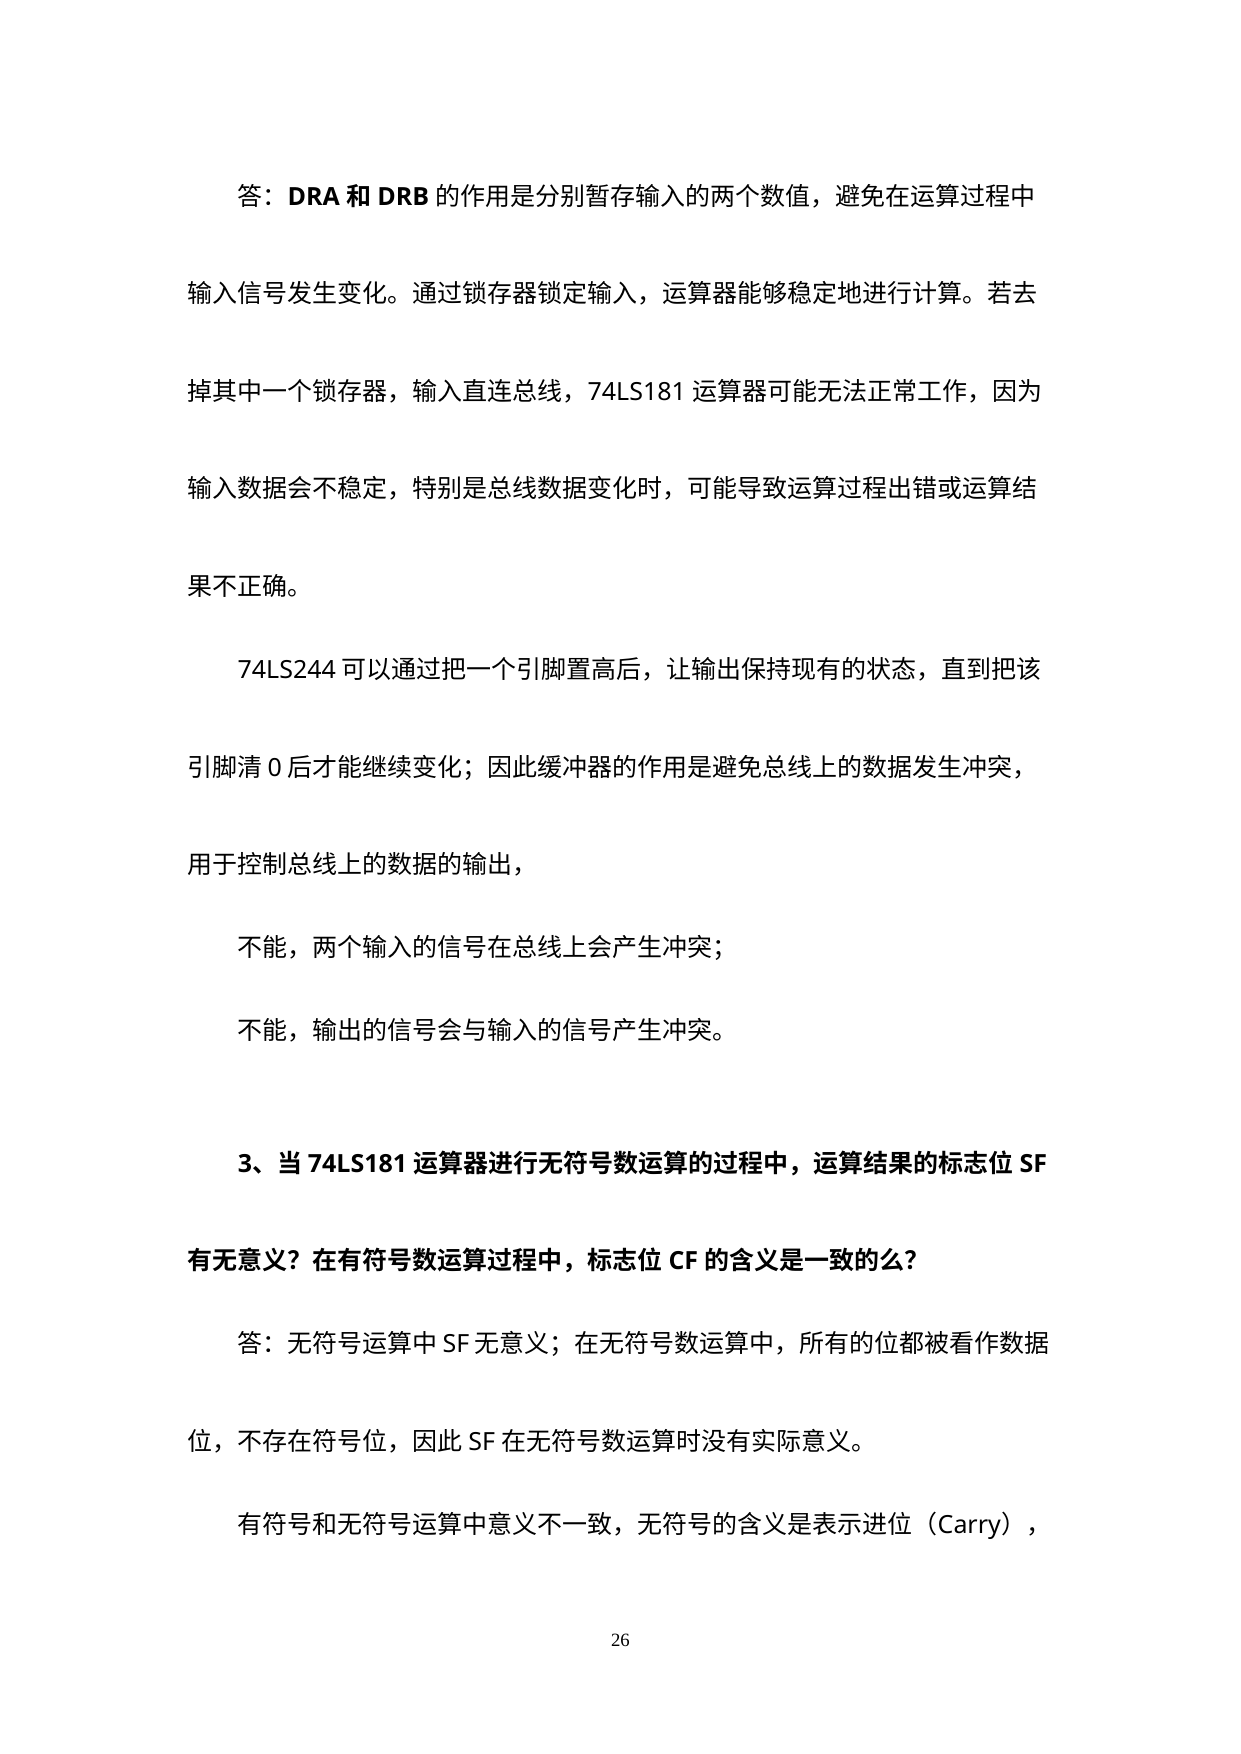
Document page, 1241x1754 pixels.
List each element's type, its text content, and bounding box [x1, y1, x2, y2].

text 答：无符号运算中SF无意义；在无符号数运算中，所有的位都被看作数据位，不存在符号位，因此 SF 在无符号数运算时没有实际意义。 [187, 1309, 1053, 1472]
text 74LS244可以通过把一个引脚置高后，让输出保持现有的状态，直到把该引脚清0后才能继续变化；因此缓冲器的作用是避免总线上的数据发生冲突，用于控制总线上的数据的输出， [187, 635, 1053, 895]
text 不能，两个输入的信号在总线上会产生冲突； [187, 913, 1053, 978]
text 不能，输出的信号会与输入的信号产生冲突。 [187, 996, 1053, 1061]
text 答：DRA 和 DRB 的作用是分别暂存输入的两个数值，避免在运算过程中输入信号发生变化。通过锁存器锁定输入，运算器能够稳定地进行计算。若去掉其中一个锁存器，输入直连总线，74LS181 运算器可能无法正常工作，因为输入数据会不稳定，特别是总线数据变化时，可能导致运算过程出错或运算结果不正确。 [187, 162, 1053, 617]
text 3、当 74LS181 运算器进行无符号数运算的过程中，运算结果的标志位 SF 有无意义？在有符号数运算过程中，标志位 CF 的含义是一致的么？ [187, 1129, 1053, 1291]
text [187, 1490, 1053, 1555]
